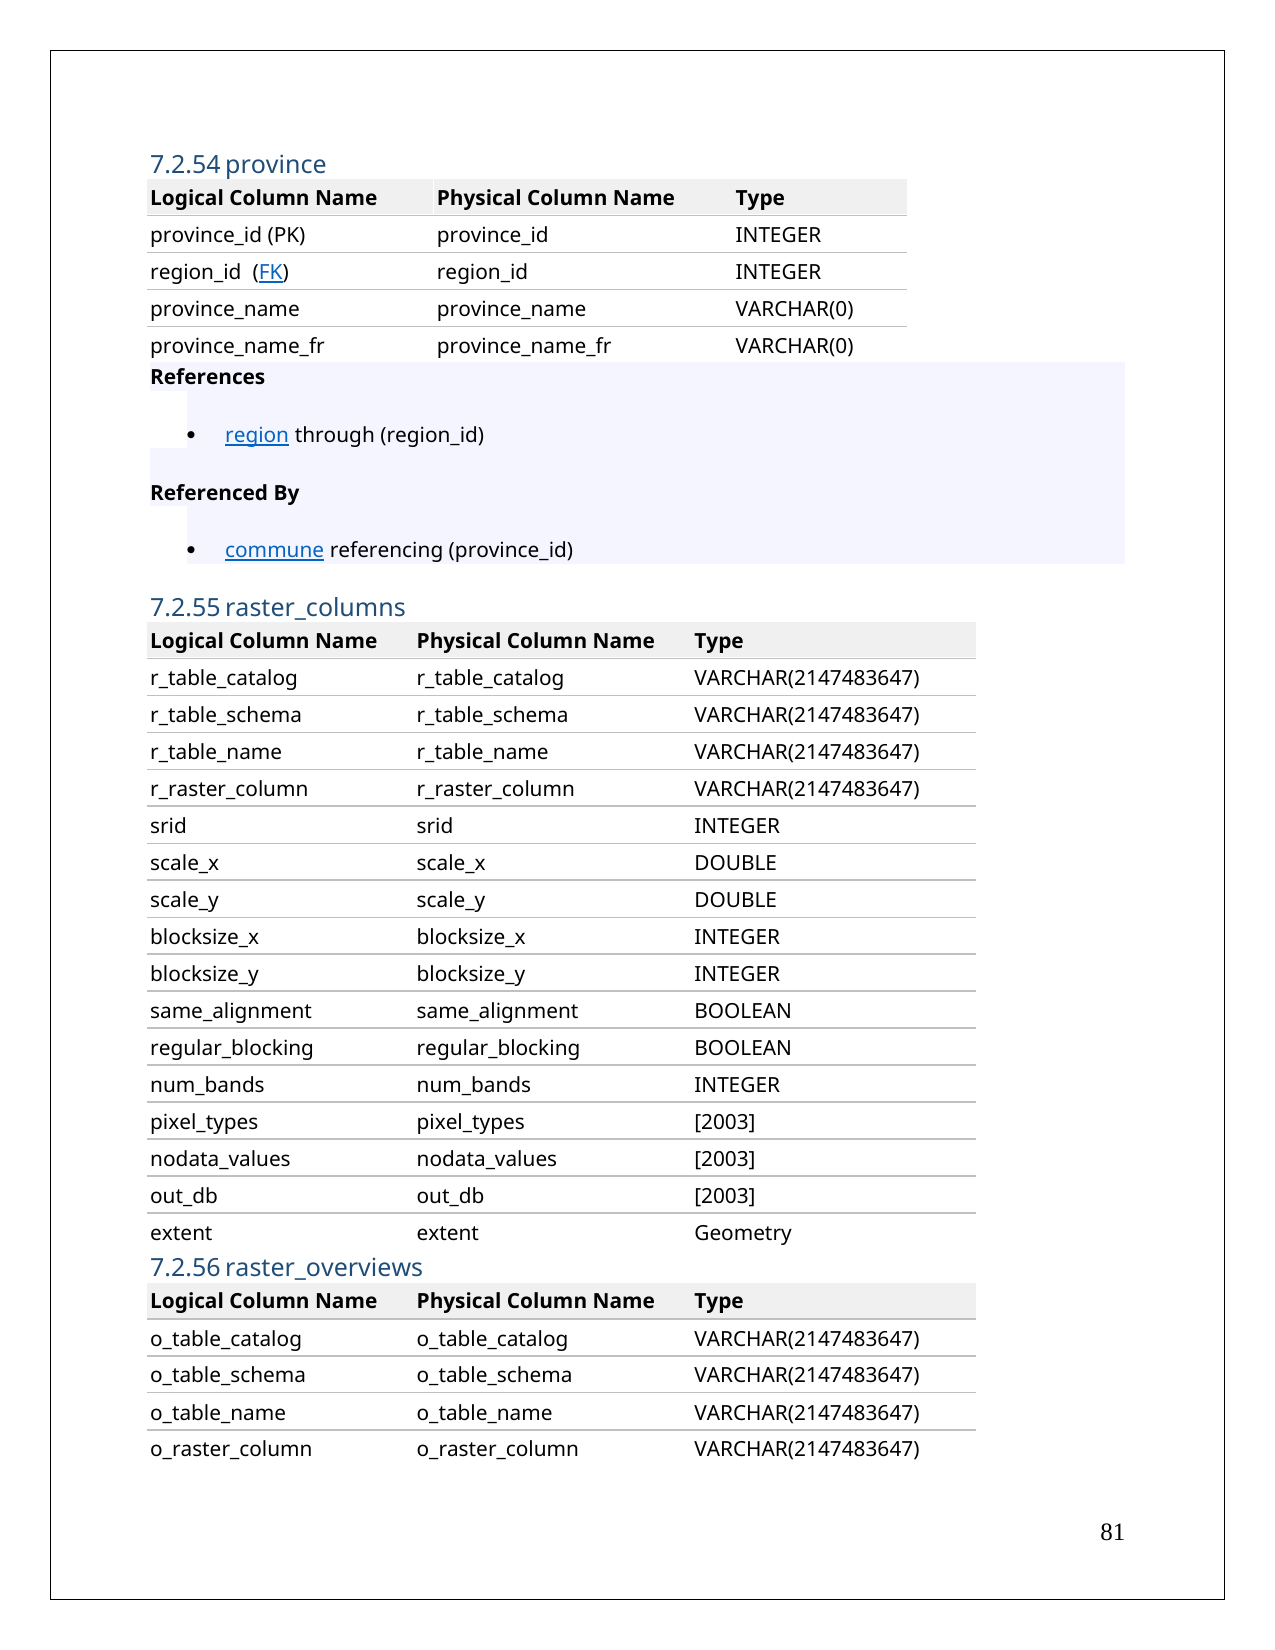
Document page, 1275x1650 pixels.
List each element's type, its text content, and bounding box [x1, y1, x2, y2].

subtitle province [150, 150, 1125, 179]
subtitle References [150, 362, 1125, 391]
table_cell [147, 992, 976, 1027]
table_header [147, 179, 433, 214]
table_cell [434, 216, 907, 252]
subtitle raster_overviews [150, 1253, 1125, 1282]
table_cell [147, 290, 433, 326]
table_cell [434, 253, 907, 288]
subtitle Referenced By [150, 478, 1125, 506]
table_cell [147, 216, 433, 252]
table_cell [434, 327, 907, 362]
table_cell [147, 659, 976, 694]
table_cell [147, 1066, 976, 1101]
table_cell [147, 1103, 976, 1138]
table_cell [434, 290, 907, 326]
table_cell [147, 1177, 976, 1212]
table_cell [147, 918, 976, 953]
list region through (region_id) [187, 420, 1125, 448]
list commune referencing (province_id) [187, 535, 1125, 564]
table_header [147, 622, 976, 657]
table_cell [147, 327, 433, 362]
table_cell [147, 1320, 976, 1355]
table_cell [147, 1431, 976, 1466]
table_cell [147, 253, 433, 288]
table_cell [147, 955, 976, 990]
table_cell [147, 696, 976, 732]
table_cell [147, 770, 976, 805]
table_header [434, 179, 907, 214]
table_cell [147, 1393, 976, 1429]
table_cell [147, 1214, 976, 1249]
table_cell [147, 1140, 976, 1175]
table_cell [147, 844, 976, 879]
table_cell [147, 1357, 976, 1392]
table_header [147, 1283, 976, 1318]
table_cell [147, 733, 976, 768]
subtitle raster_columns [150, 593, 1125, 622]
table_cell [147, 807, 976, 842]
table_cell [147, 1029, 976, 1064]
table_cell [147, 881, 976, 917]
